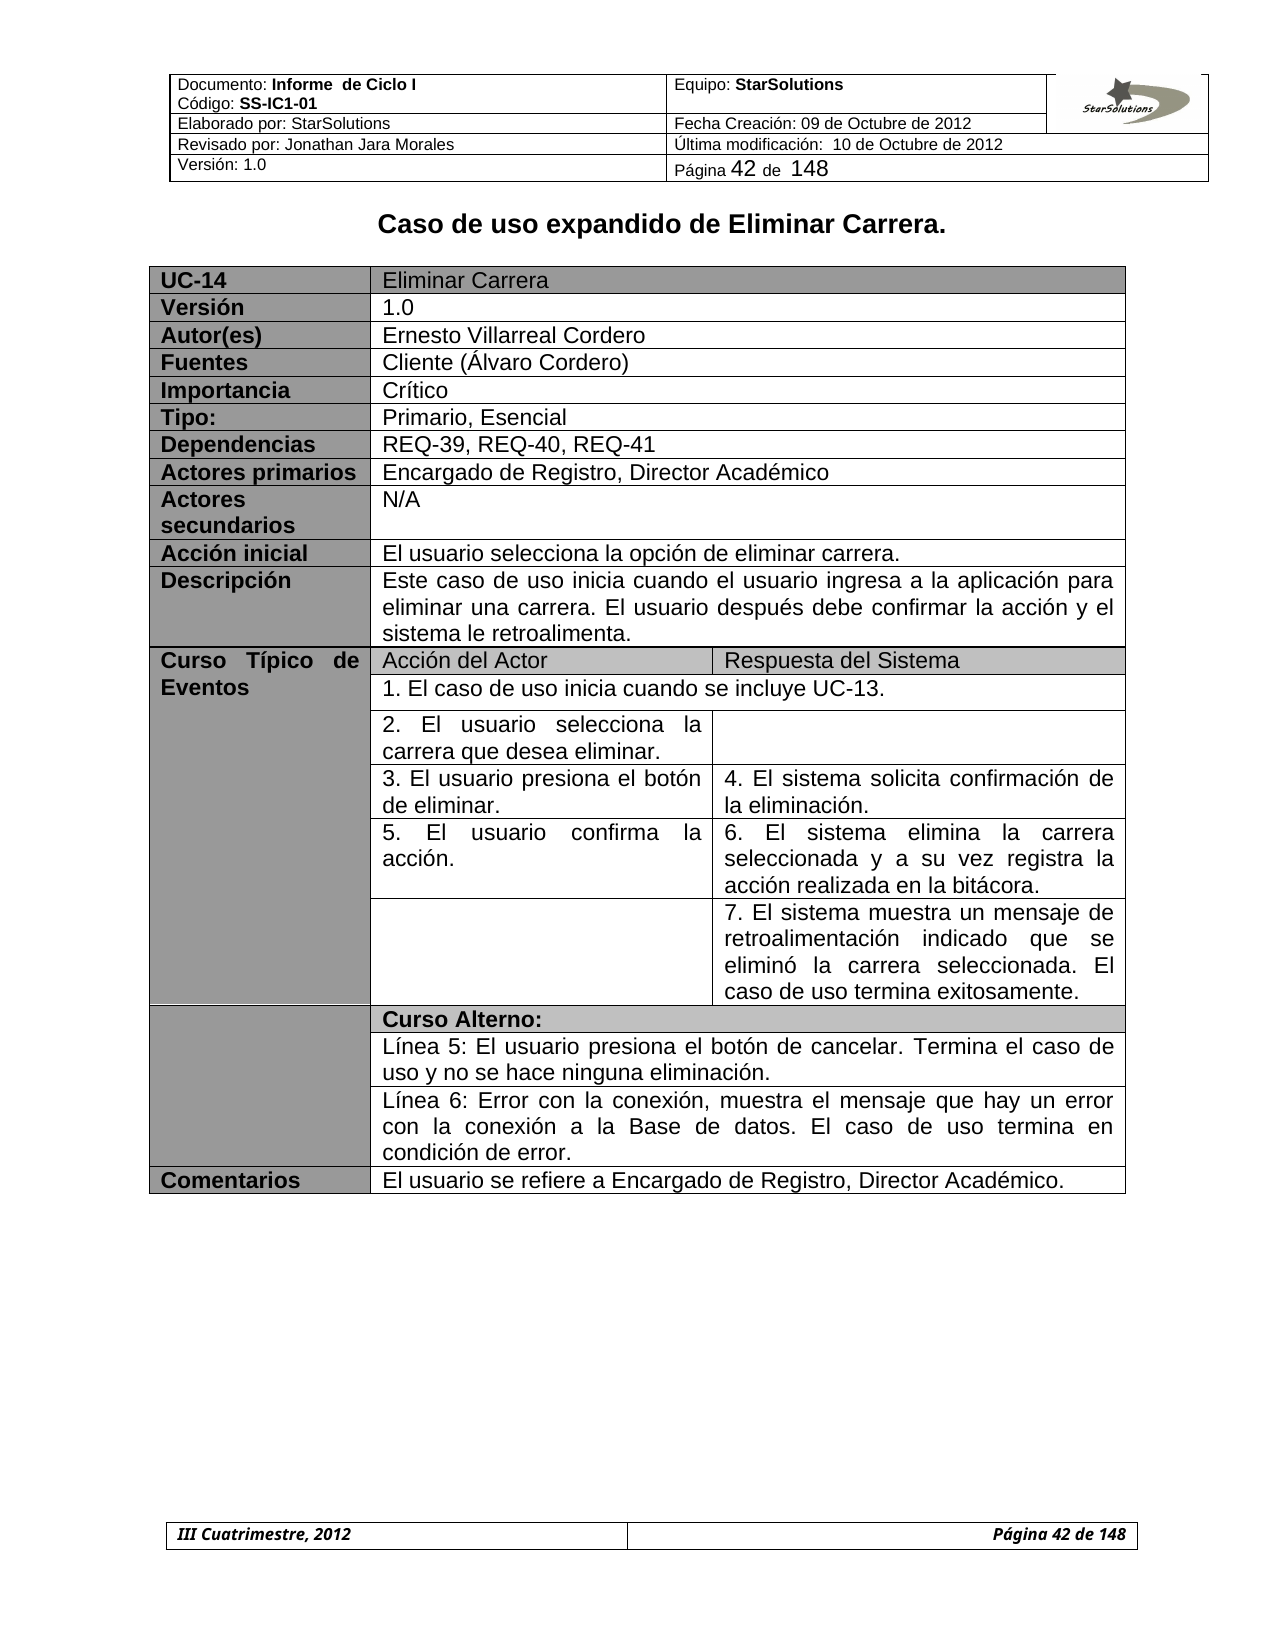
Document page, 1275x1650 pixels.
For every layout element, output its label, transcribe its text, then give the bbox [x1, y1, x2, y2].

table_cell Crítico [371, 377, 1125, 403]
table_cell Descripción [150, 567, 370, 646]
table_cell Tipo: [150, 404, 370, 430]
table_cell Dependencias [150, 431, 370, 458]
table_cell 2. El usuario selecciona la carrera que desea eliminar. [371, 711, 712, 764]
table_cell Curso Típico de Eventos [150, 648, 370, 1004]
table_cell Actores secundarios [150, 486, 370, 539]
table_cell Acción del Actor [371, 648, 712, 674]
table_cell Línea 5: El usuario presiona el botón de cancelar. Termina el caso de uso y no se hace ninguna eliminación. [371, 1033, 1125, 1086]
table_cell Respuesta del Sistema [713, 648, 1125, 674]
table_cell Encargado de Registro, Director Académico [371, 459, 1125, 485]
table_cell Actores primarios [150, 459, 370, 485]
table_cell Importancia [150, 377, 370, 403]
table_cell 1. El caso de uso inicia cuando se incluye UC-13. [371, 675, 1125, 710]
table_cell Comentarios [150, 1167, 370, 1193]
table_cell Curso Alterno: [371, 1006, 1125, 1032]
table_cell Autor(es) [150, 322, 370, 348]
table_cell [371, 899, 712, 1004]
table_cell Cliente (Álvaro Cordero) [371, 349, 1125, 376]
table_cell REQ-39, REQ-40, REQ-41 [371, 431, 1125, 458]
table_cell Fuentes [150, 349, 370, 376]
table_cell 1.0 [371, 294, 1125, 321]
table_cell 5. El usuario confirma la acción. [371, 819, 712, 898]
subtitle Caso de uso expandido de Eliminar Carrera. [377, 208, 1098, 239]
picture [1056, 74, 1202, 131]
table_cell [713, 711, 1125, 764]
table_header Eliminar Carrera [371, 267, 1125, 293]
table_cell Acción inicial [150, 540, 370, 566]
table_cell [150, 1006, 370, 1166]
table_cell Este caso de uso inicia cuando el usuario ingresa a la aplicación para eliminar una carrera. El usuario después debe confirmar la acción y el sistema le retroalimenta. [371, 567, 1125, 646]
table_cell 3. El usuario presiona el botón de eliminar. [371, 765, 712, 818]
table_cell 7. El sistema muestra un mensaje de retroalimentación indicado que se eliminó la carrera seleccionada. El caso de uso termina exitosamente. [713, 899, 1125, 1004]
table_cell Primario, Esencial [371, 404, 1125, 430]
table_cell Versión [150, 294, 370, 321]
table_cell N/A [371, 486, 1125, 539]
table_cell El usuario se refiere a Encargado de Registro, Director Académico. [371, 1167, 1125, 1193]
table_cell Ernesto Villarreal Cordero [371, 322, 1125, 348]
table_cell El usuario selecciona la opción de eliminar carrera. [371, 540, 1125, 566]
table_cell 4. El sistema solicita confirmación de la eliminación. [713, 765, 1125, 818]
table_cell Línea 6: Error con la conexión, muestra el mensaje que hay un error con la conexión a la Base de datos. El caso de uso termina en condición de error. [371, 1087, 1125, 1166]
table_cell 6. El sistema elimina la carrera seleccionada y a su vez registra la acción realizada en la bitácora. [713, 819, 1125, 898]
table_header UC-14 [150, 267, 370, 293]
